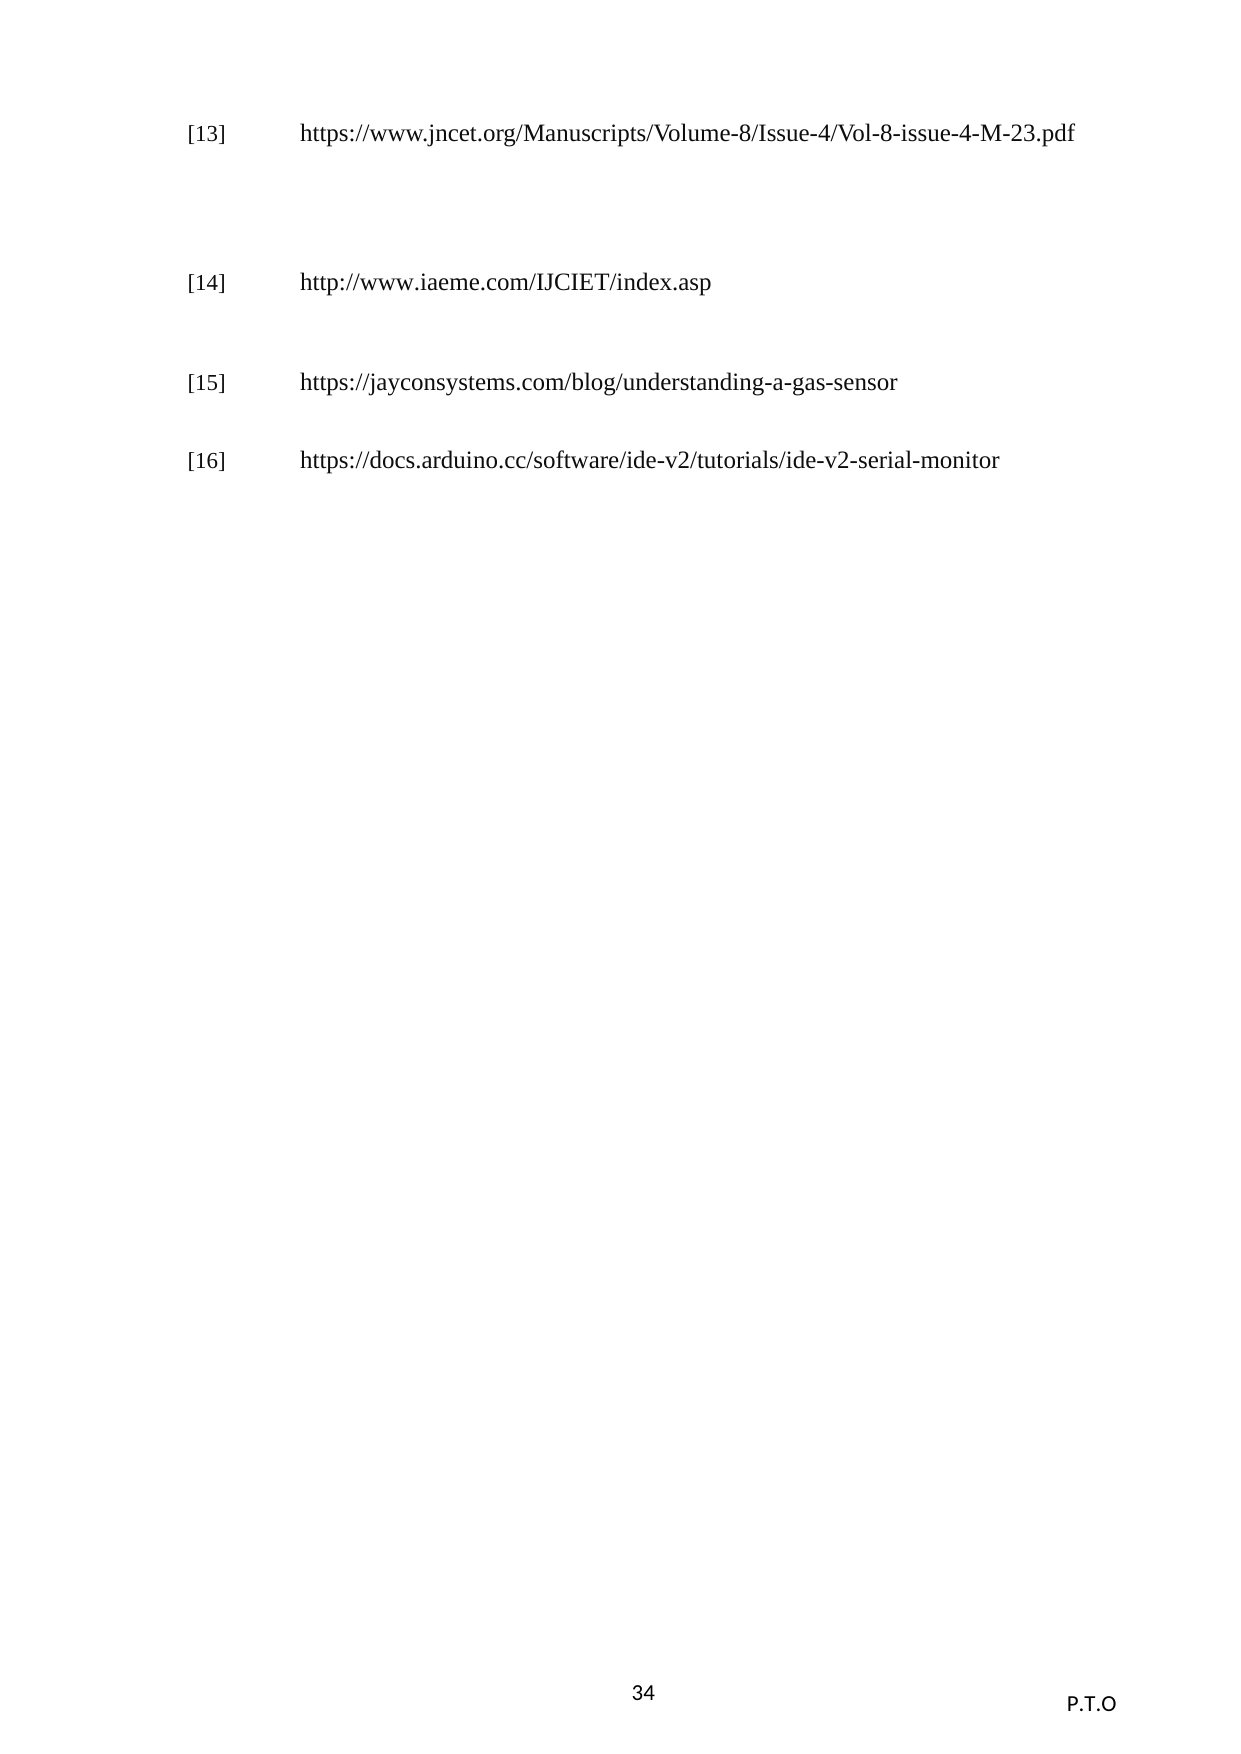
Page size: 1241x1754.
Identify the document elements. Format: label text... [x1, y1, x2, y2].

list https://www.jncet.org/Manuscripts/Volume-8/Issue-4/Vol-8-issue-4-M-23.pdf [187, 118, 1090, 147]
list https://jayconsystems.com/blog/understanding-a-gas-sensor [187, 367, 1090, 395]
list http://www.iaeme.com/IJCIET/index.asp [187, 267, 1090, 296]
list https://docs.arduino.cc/software/ide-v2/tutorials/ide-v2-serial-monitor [187, 445, 1095, 474]
